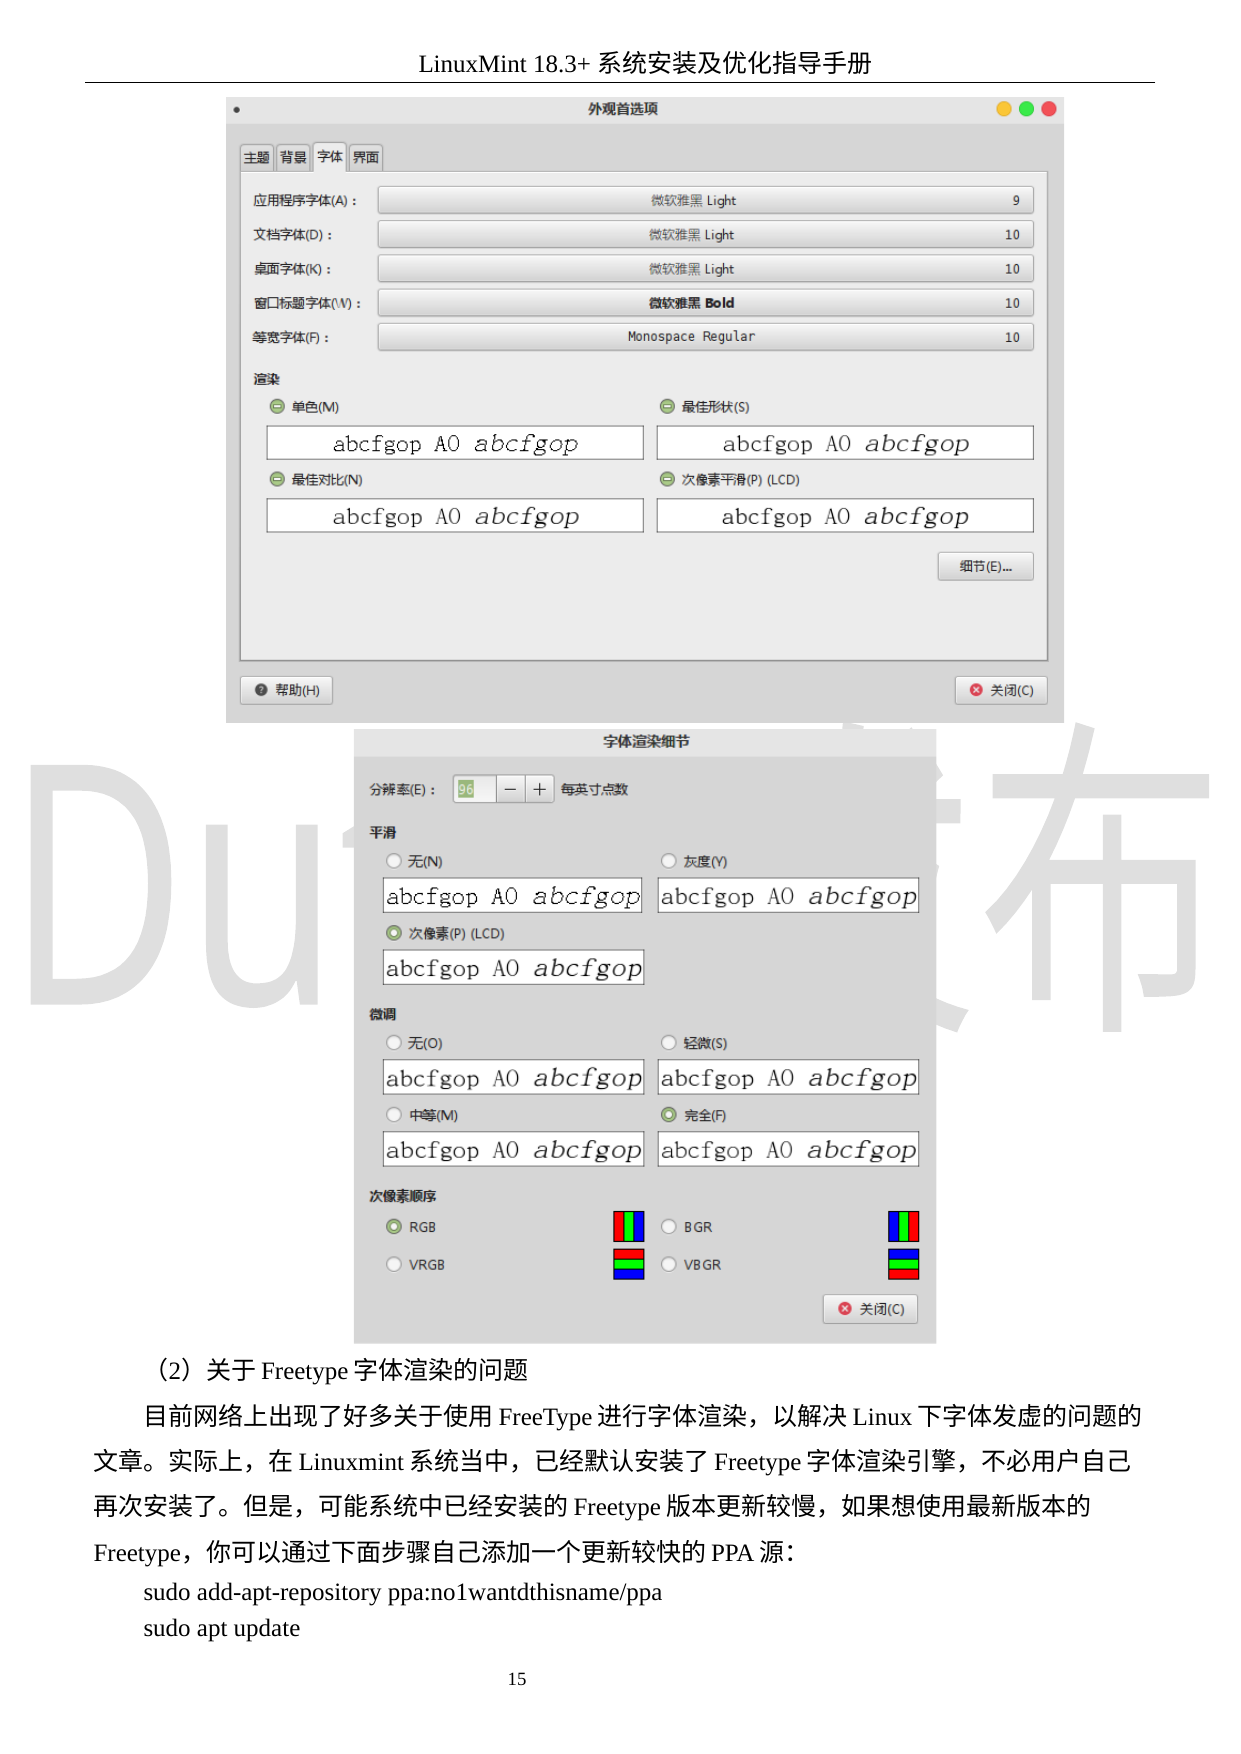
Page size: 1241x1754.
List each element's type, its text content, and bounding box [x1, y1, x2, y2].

text sudo apt update [93, 1613, 1147, 1642]
text 目前网络上出现了好多关于使用FreeType进行字体渲染，以解决Linux下字体发虚的问题的文章。实际上，在Linuxmint系统当中，已经默认安装了Freetype字体渲染引擎，不必用户自己再次安装了。但是，可能系统中已经安装的Freetype版本更新较慢，如果想使用最新版本的Freetype，你可以通过下面步骤自己添加一个更新较快的PPA源： [93, 1396, 1147, 1568]
picture [353, 729, 937, 1344]
text sudo add-apt-repository ppa:no1wantdthisname/ppa [93, 1577, 1147, 1606]
text （2）关于Freetype字体渲染的问题 [93, 1351, 1147, 1387]
picture [226, 97, 1065, 723]
